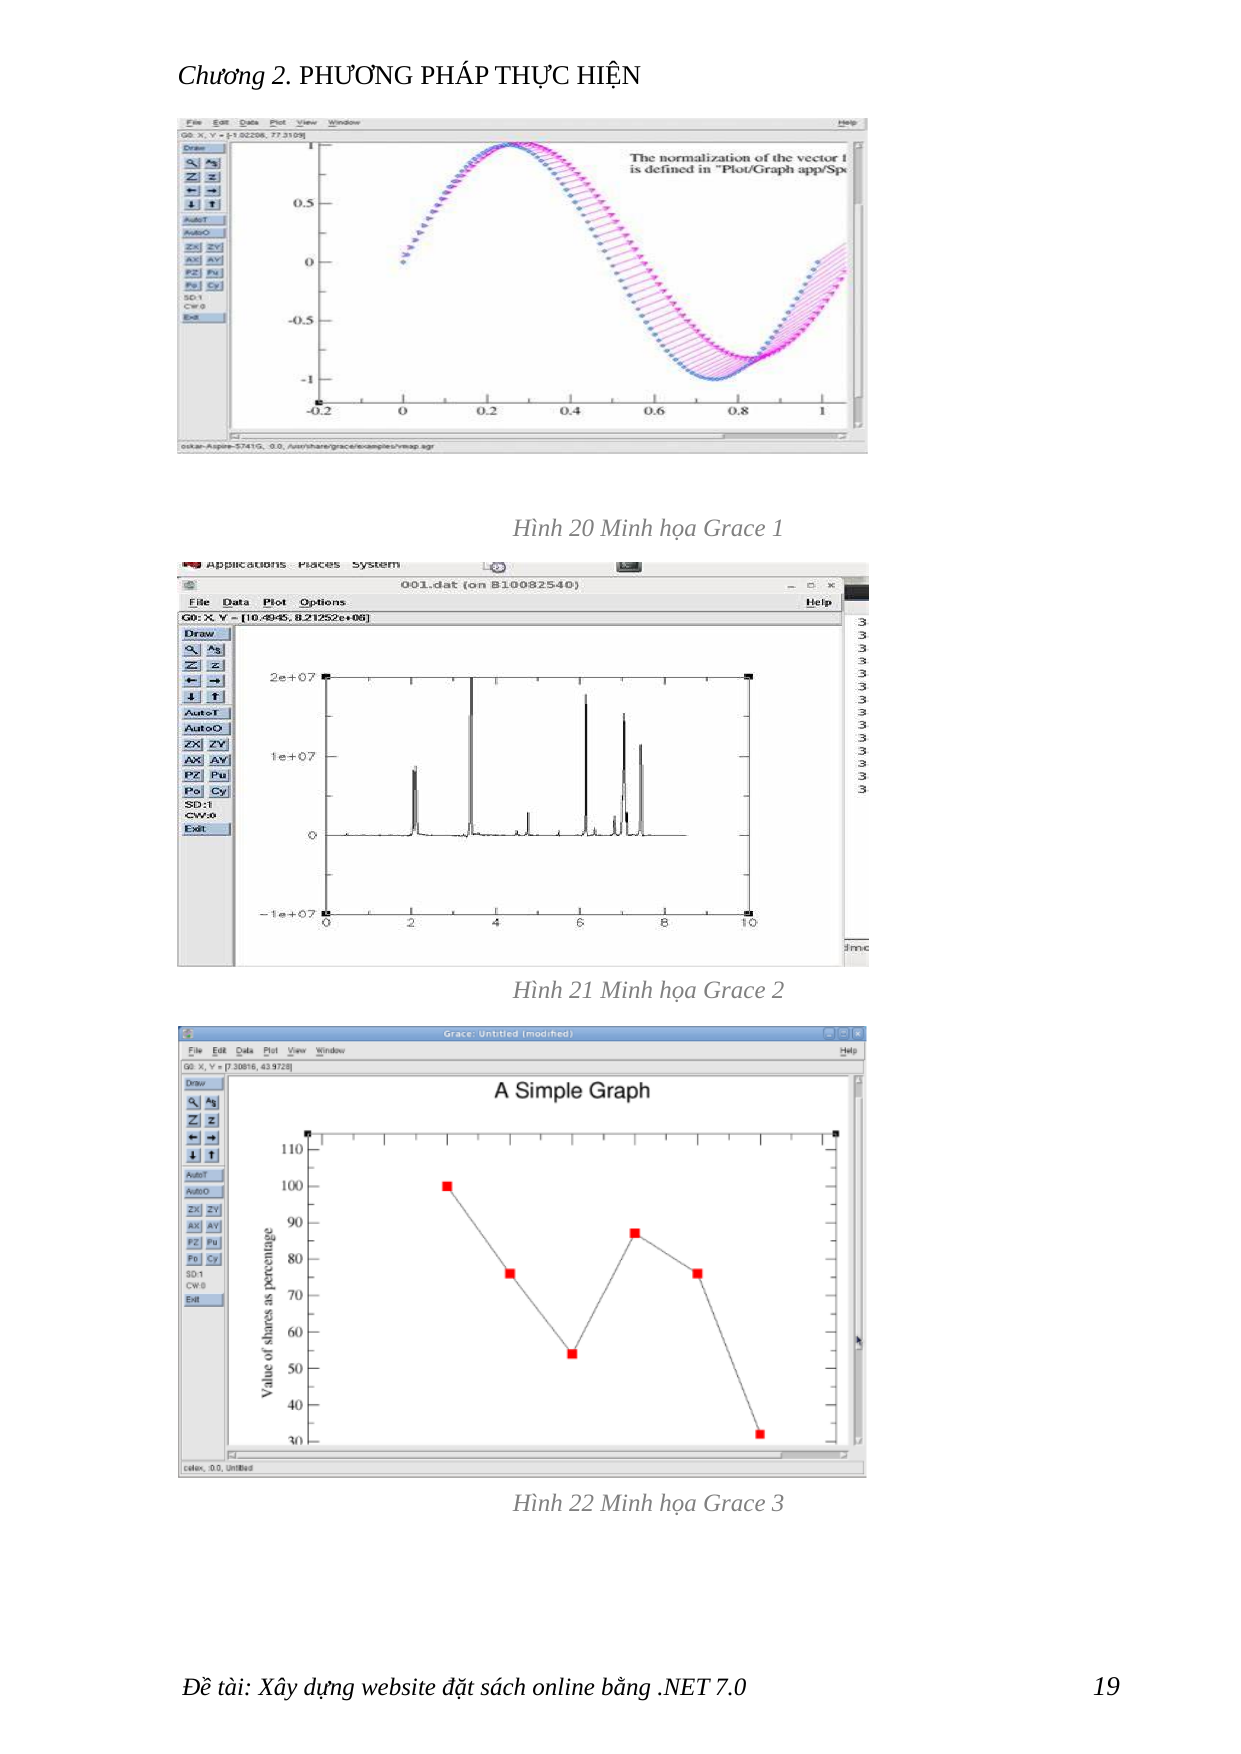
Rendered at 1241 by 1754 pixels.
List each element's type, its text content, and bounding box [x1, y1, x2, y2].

text Hình 22 Minh họa Grace 3 [177, 1488, 1122, 1517]
text Hình 20 Minh họa Grace 1 [177, 513, 1122, 542]
picture [177, 562, 869, 967]
picture [177, 118, 868, 454]
picture [177, 1025, 869, 1479]
text Hình 21 Minh họa Grace 2 [177, 976, 1122, 1004]
